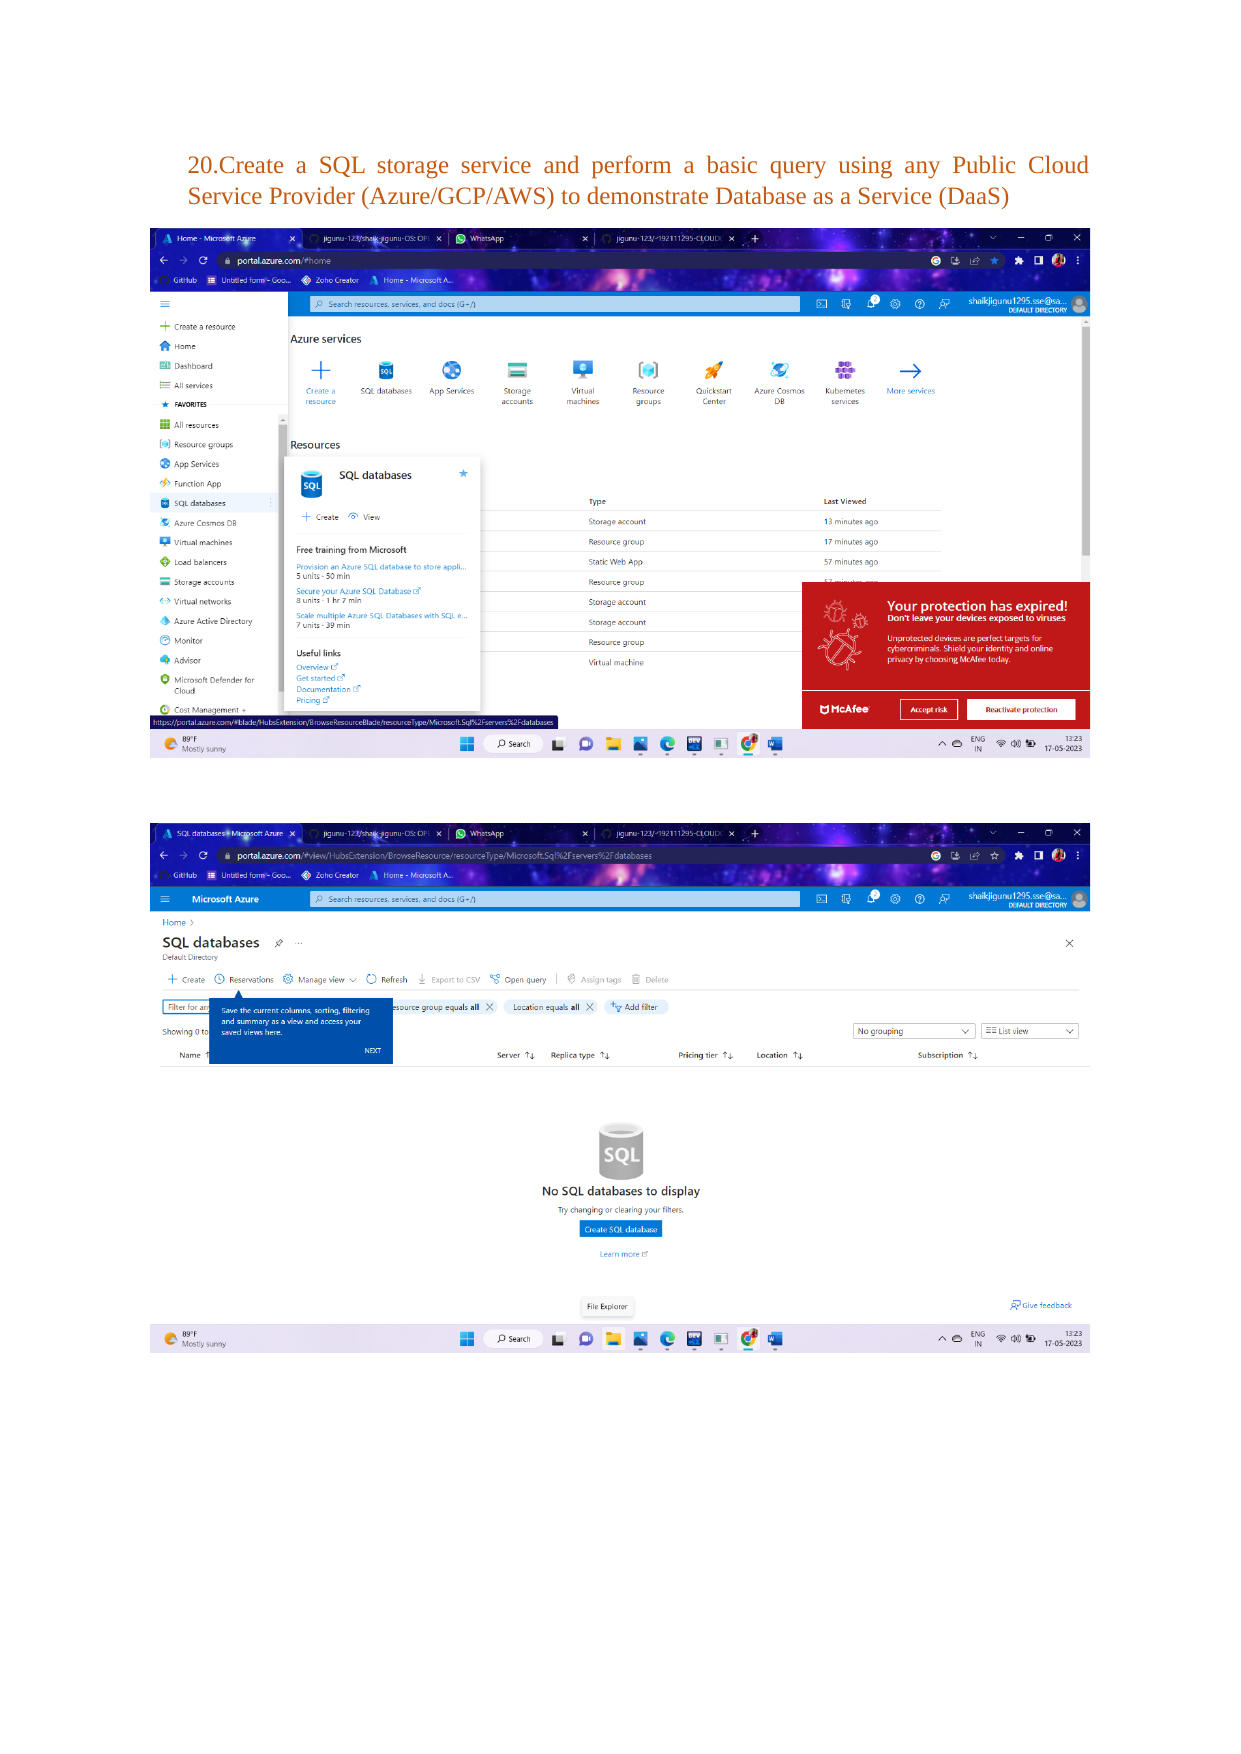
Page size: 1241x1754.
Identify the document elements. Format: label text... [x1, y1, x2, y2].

picture [150, 228, 1091, 758]
picture [150, 823, 1091, 1353]
text 20.Create a SQL storage service and perform a basic query using any Public Cloud Service Provider (Azure/GCP/AWS) to demonstrate Database as a Service (DaaS) [187, 150, 1090, 210]
